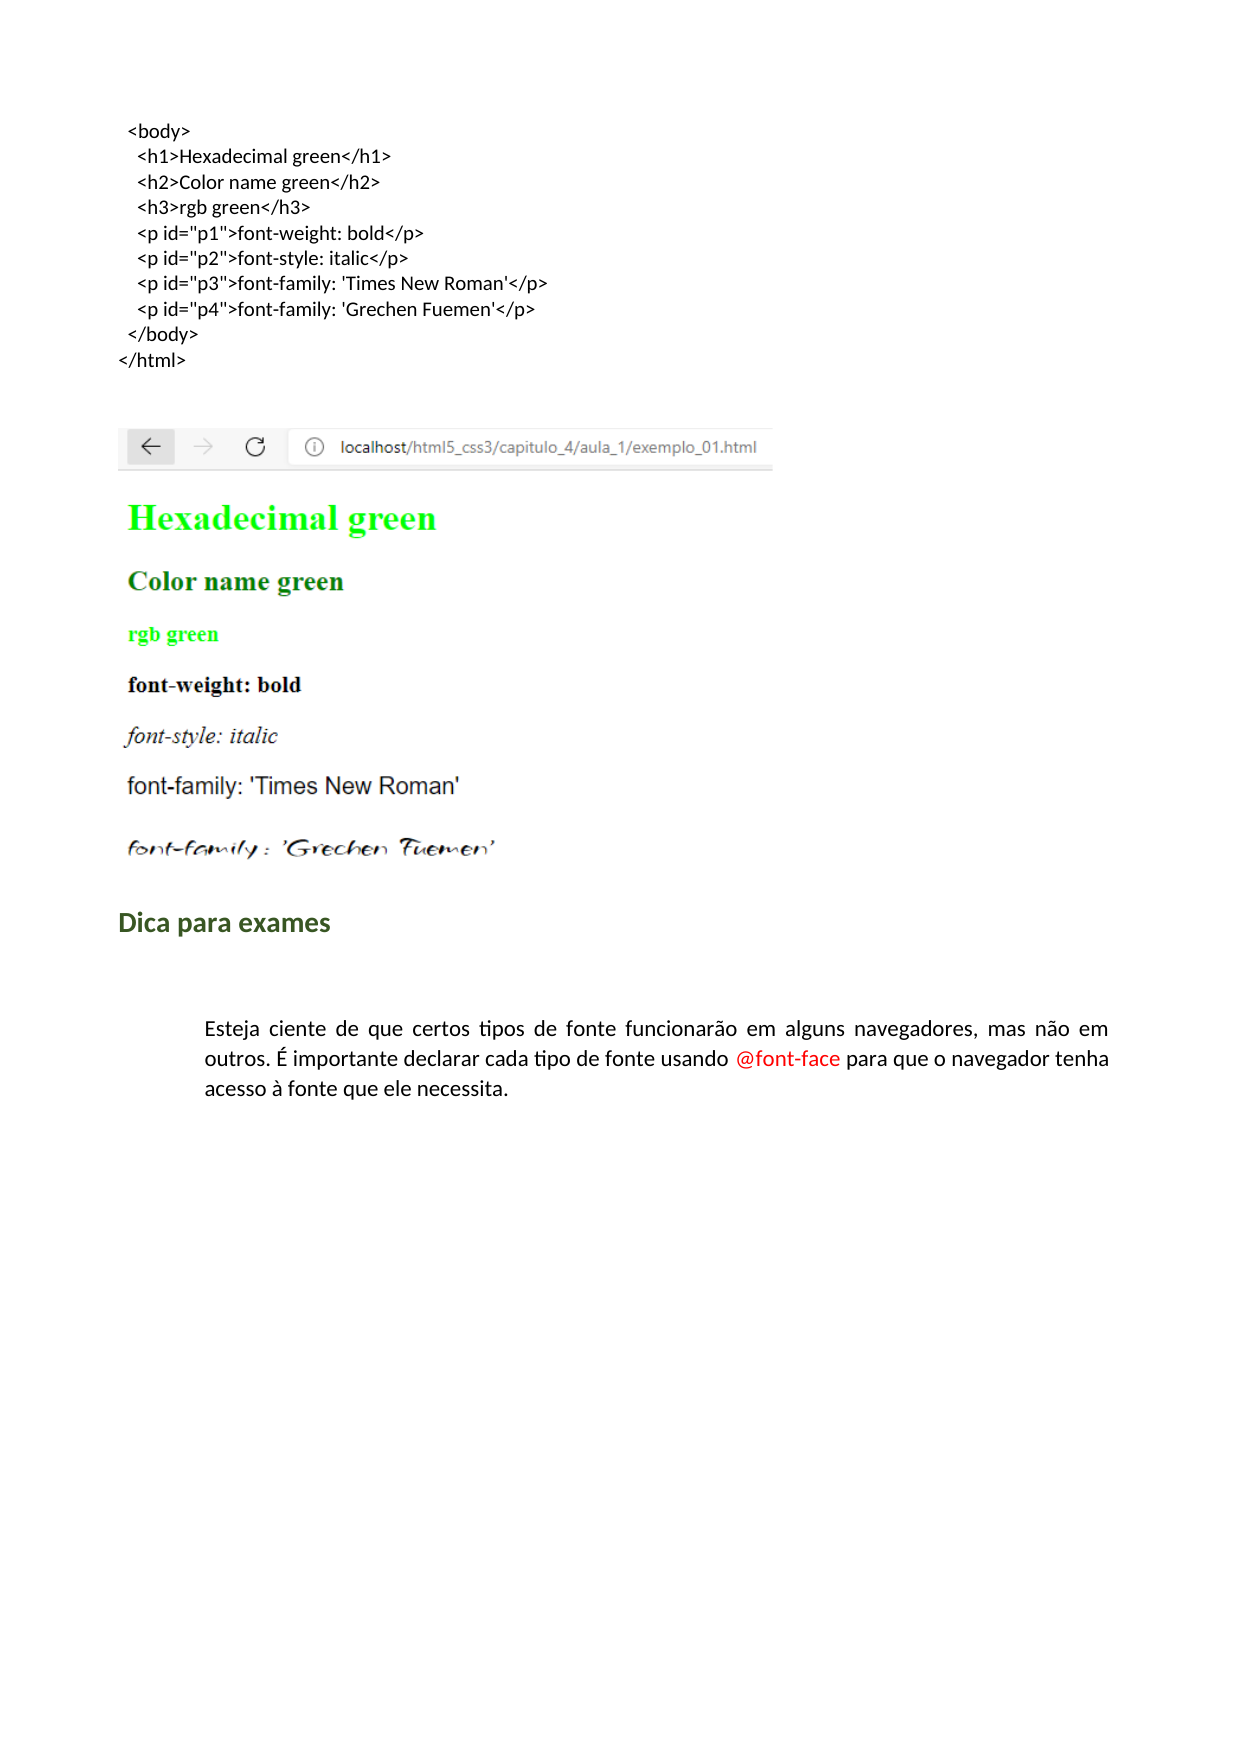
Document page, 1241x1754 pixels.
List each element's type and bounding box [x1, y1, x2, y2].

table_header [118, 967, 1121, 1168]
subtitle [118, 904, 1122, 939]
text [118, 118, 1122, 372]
picture [118, 428, 773, 876]
